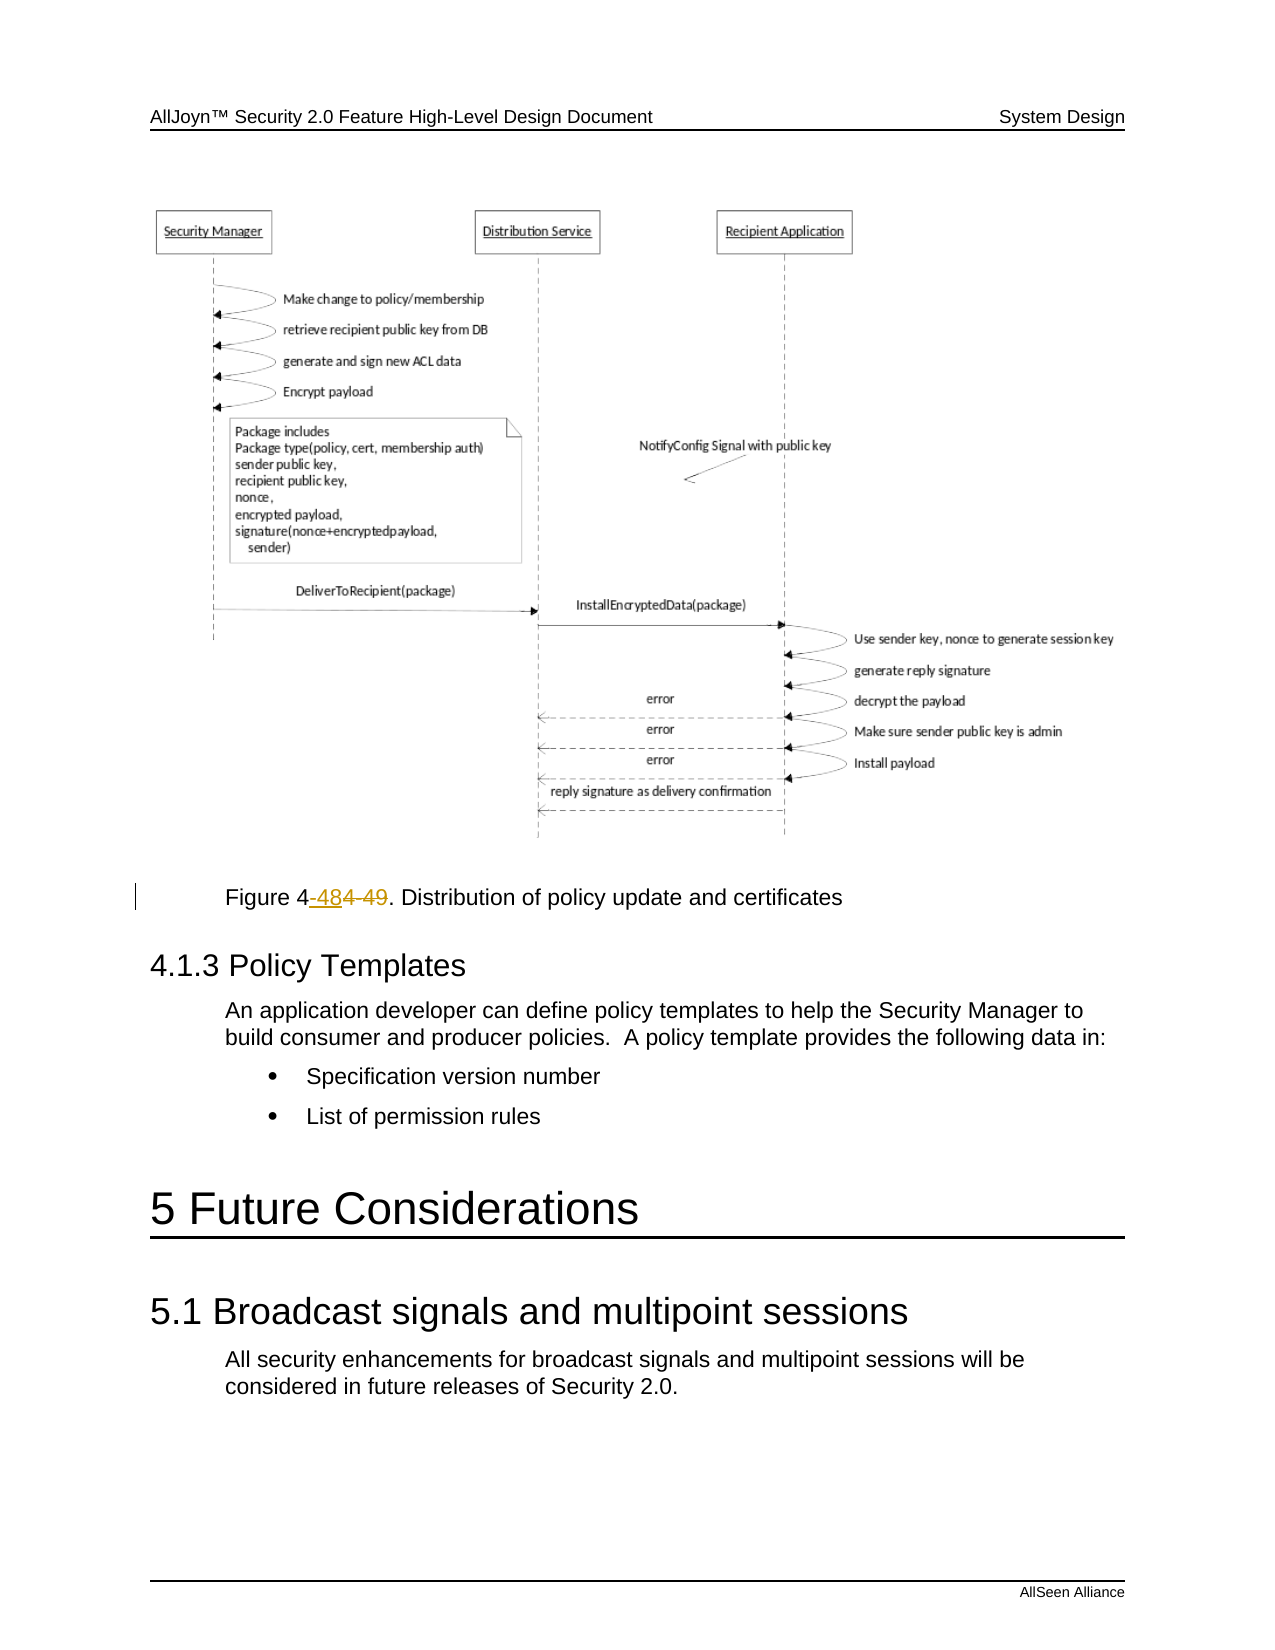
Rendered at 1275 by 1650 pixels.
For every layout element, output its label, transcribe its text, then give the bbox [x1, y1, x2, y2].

subtitle Future Considerations [150, 1181, 1125, 1236]
text Figure 4. Distribution of policy update and certificates [225, 883, 1125, 910]
subtitle Broadcast signals and multipoint sessions [150, 1289, 1125, 1332]
text All security enhancements for broadcast signals and multipoint sessions will be considered in future releases of Security 2.0. [225, 1345, 1125, 1399]
text An application developer can define policy templates to help the Security Manager to build consumer and producer policies. A policy template provides the following data in: [225, 996, 1125, 1050]
list Specification version number [269, 1062, 1125, 1089]
subtitle Policy Templates [150, 947, 1125, 983]
list List of permission rules [269, 1102, 1125, 1129]
